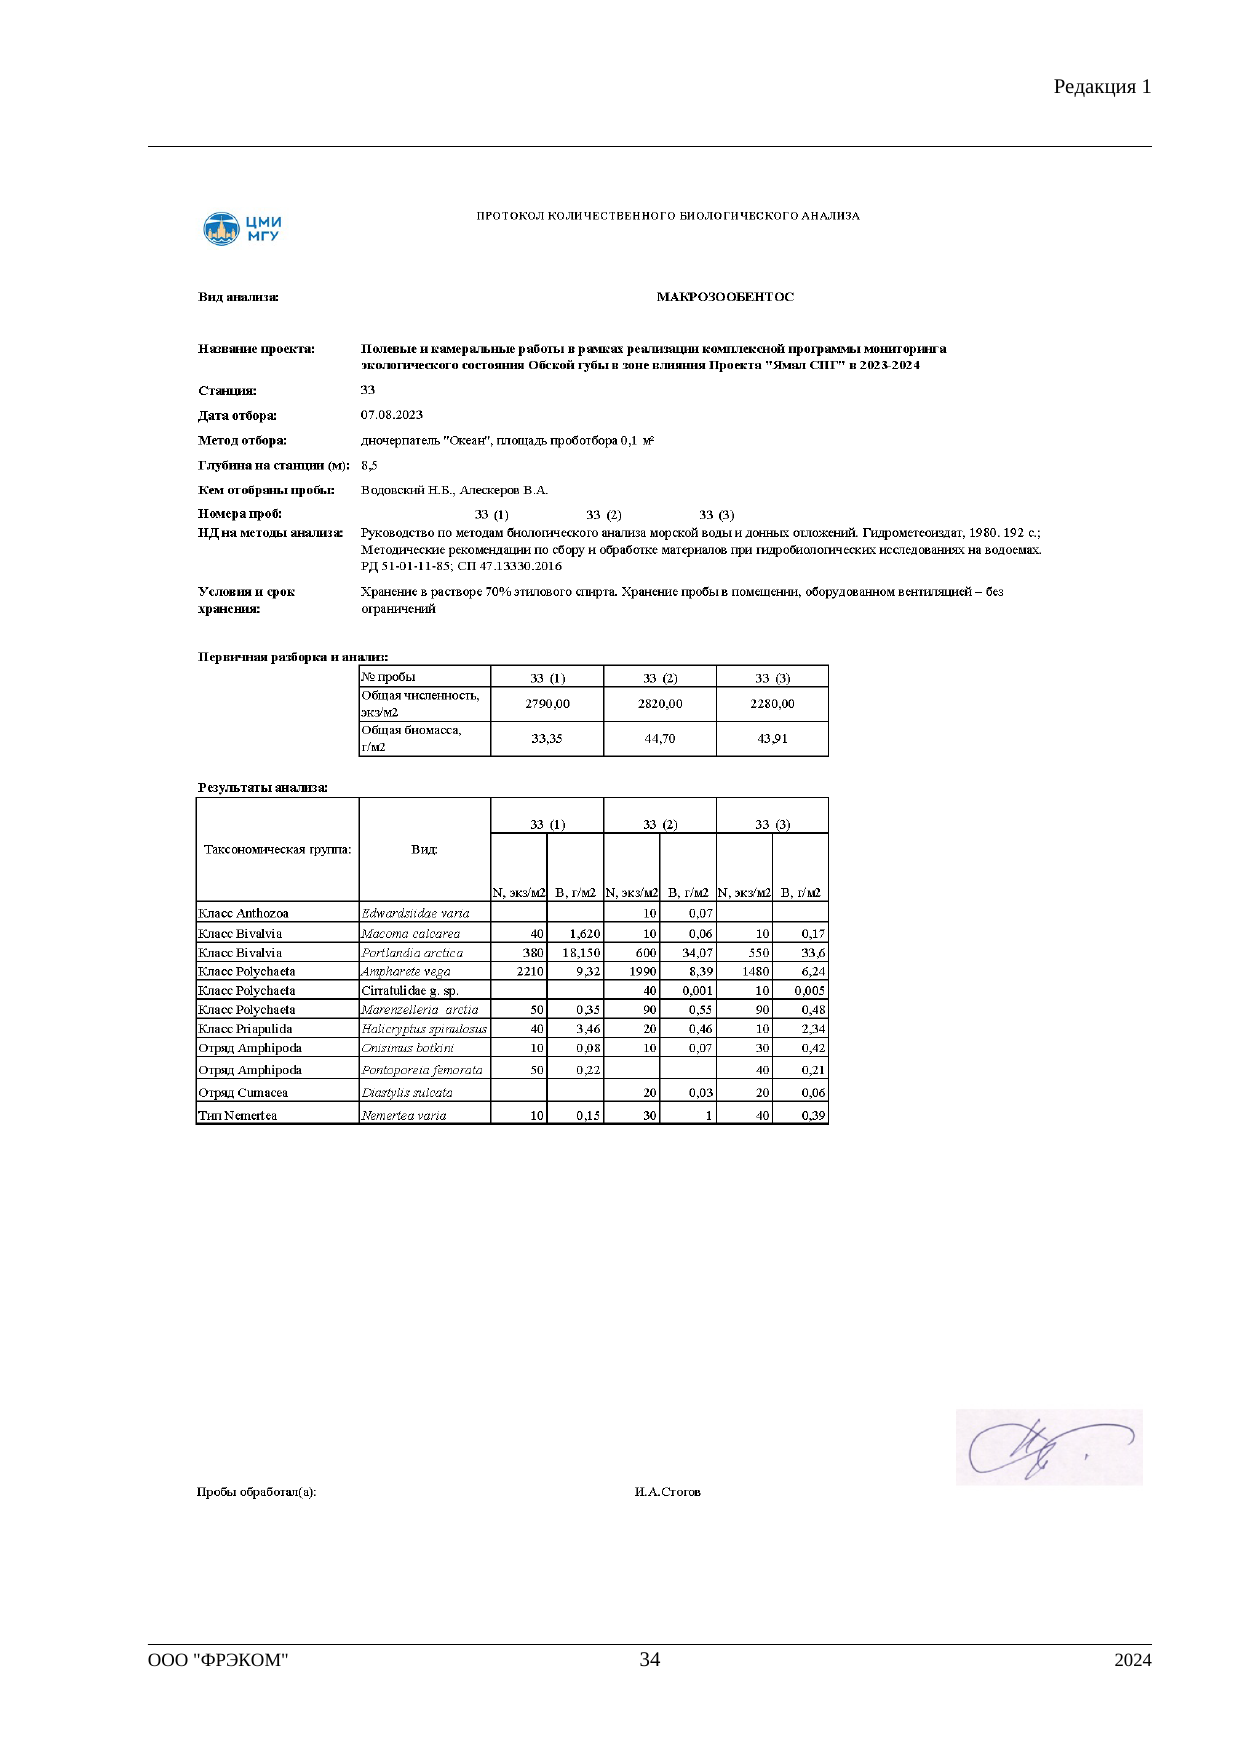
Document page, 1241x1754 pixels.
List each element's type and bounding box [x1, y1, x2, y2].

picture [147, 168, 1152, 1588]
